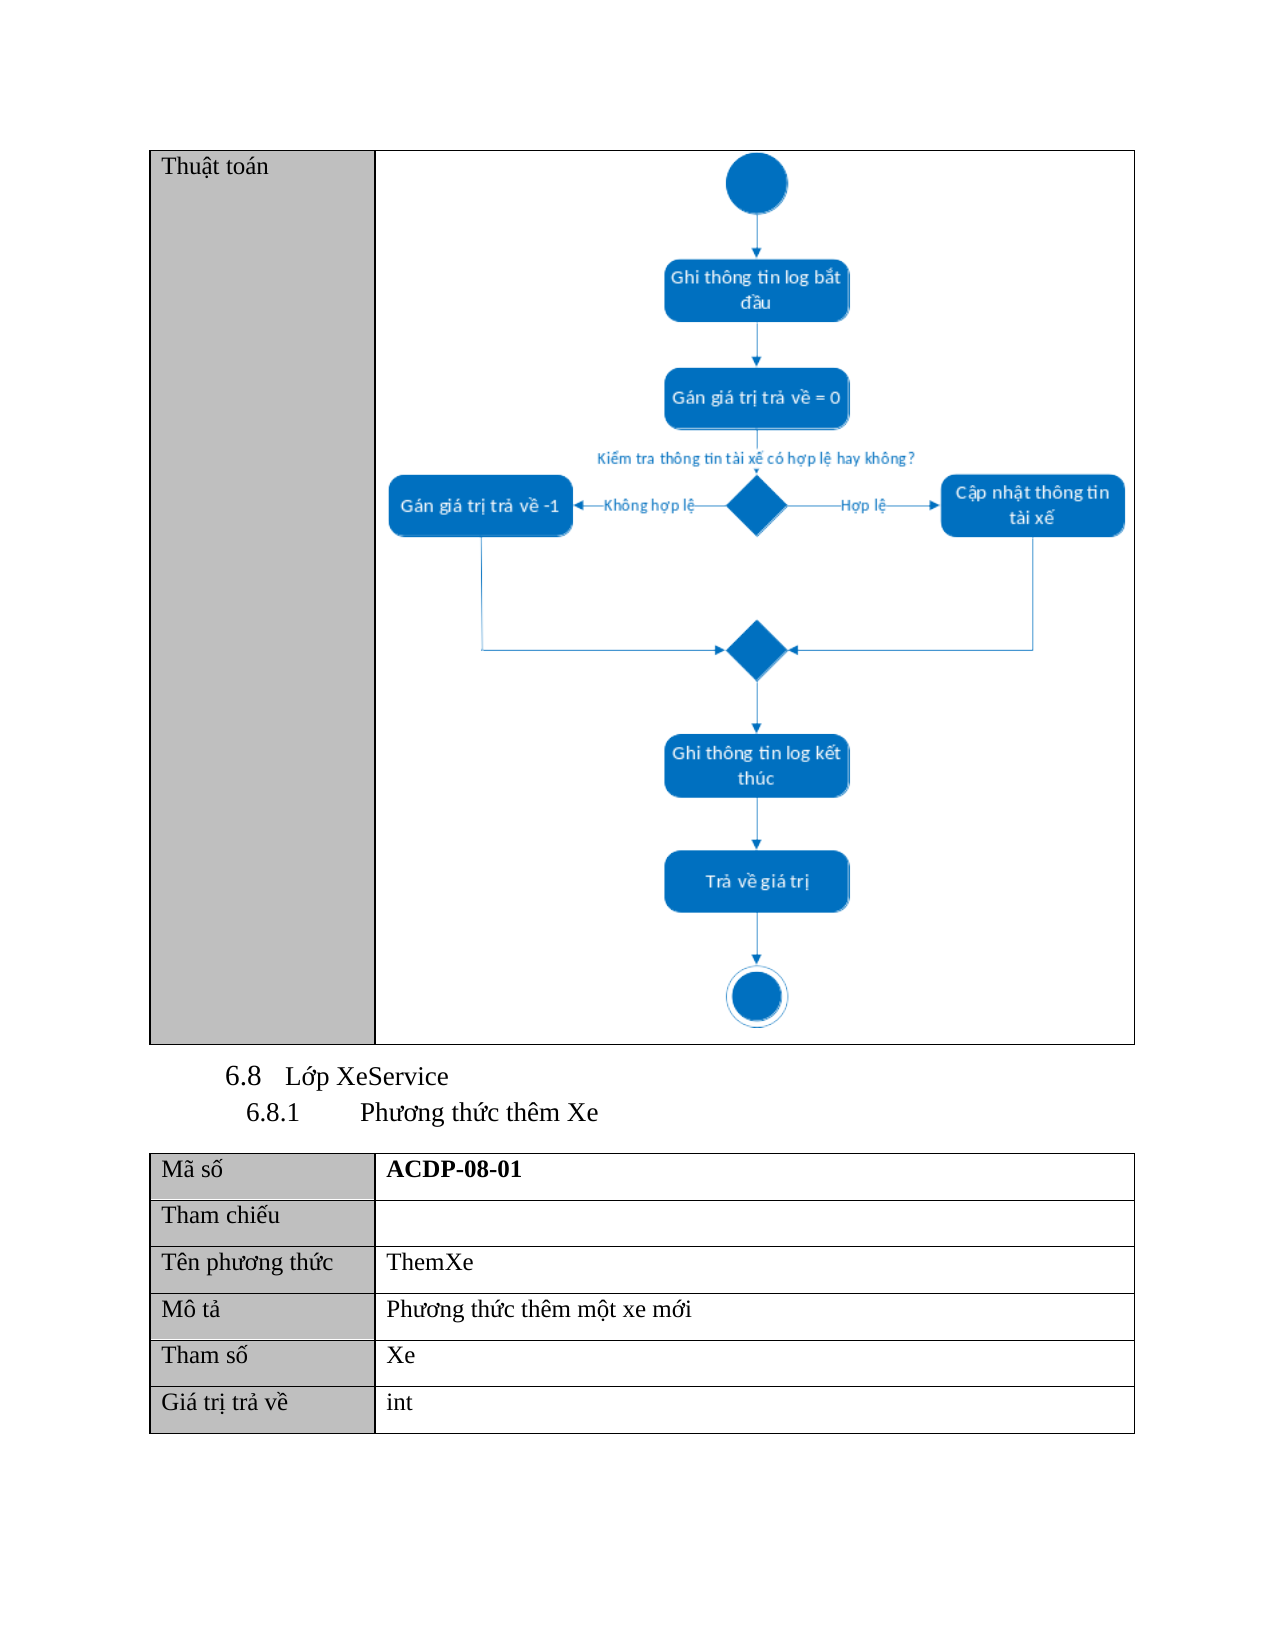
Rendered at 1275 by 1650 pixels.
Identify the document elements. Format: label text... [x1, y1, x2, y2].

table_cell [376, 1201, 1134, 1246]
table_cell Mô tả [151, 1294, 374, 1339]
table_cell Tham chiếu [151, 1201, 374, 1246]
table_cell Thuật toán [151, 151, 374, 1044]
table_cell Xe [376, 1341, 1134, 1386]
table_cell Tham số [151, 1341, 374, 1386]
table_cell ThemXe [376, 1247, 1134, 1293]
table_cell Phương thức thêm một xe mới [376, 1294, 1134, 1339]
table_cell [376, 151, 1134, 1044]
table_header ACDP-08-01 [376, 1154, 1134, 1199]
table_cell Tên phương thức [151, 1247, 374, 1293]
table_header Mã số [151, 1154, 374, 1199]
table_cell int [376, 1387, 1134, 1433]
list Phương thức thêm Xe [300, 1096, 1125, 1128]
text Lớp XeService [225, 1058, 1125, 1091]
table_cell Giá trị trả về [151, 1387, 374, 1433]
